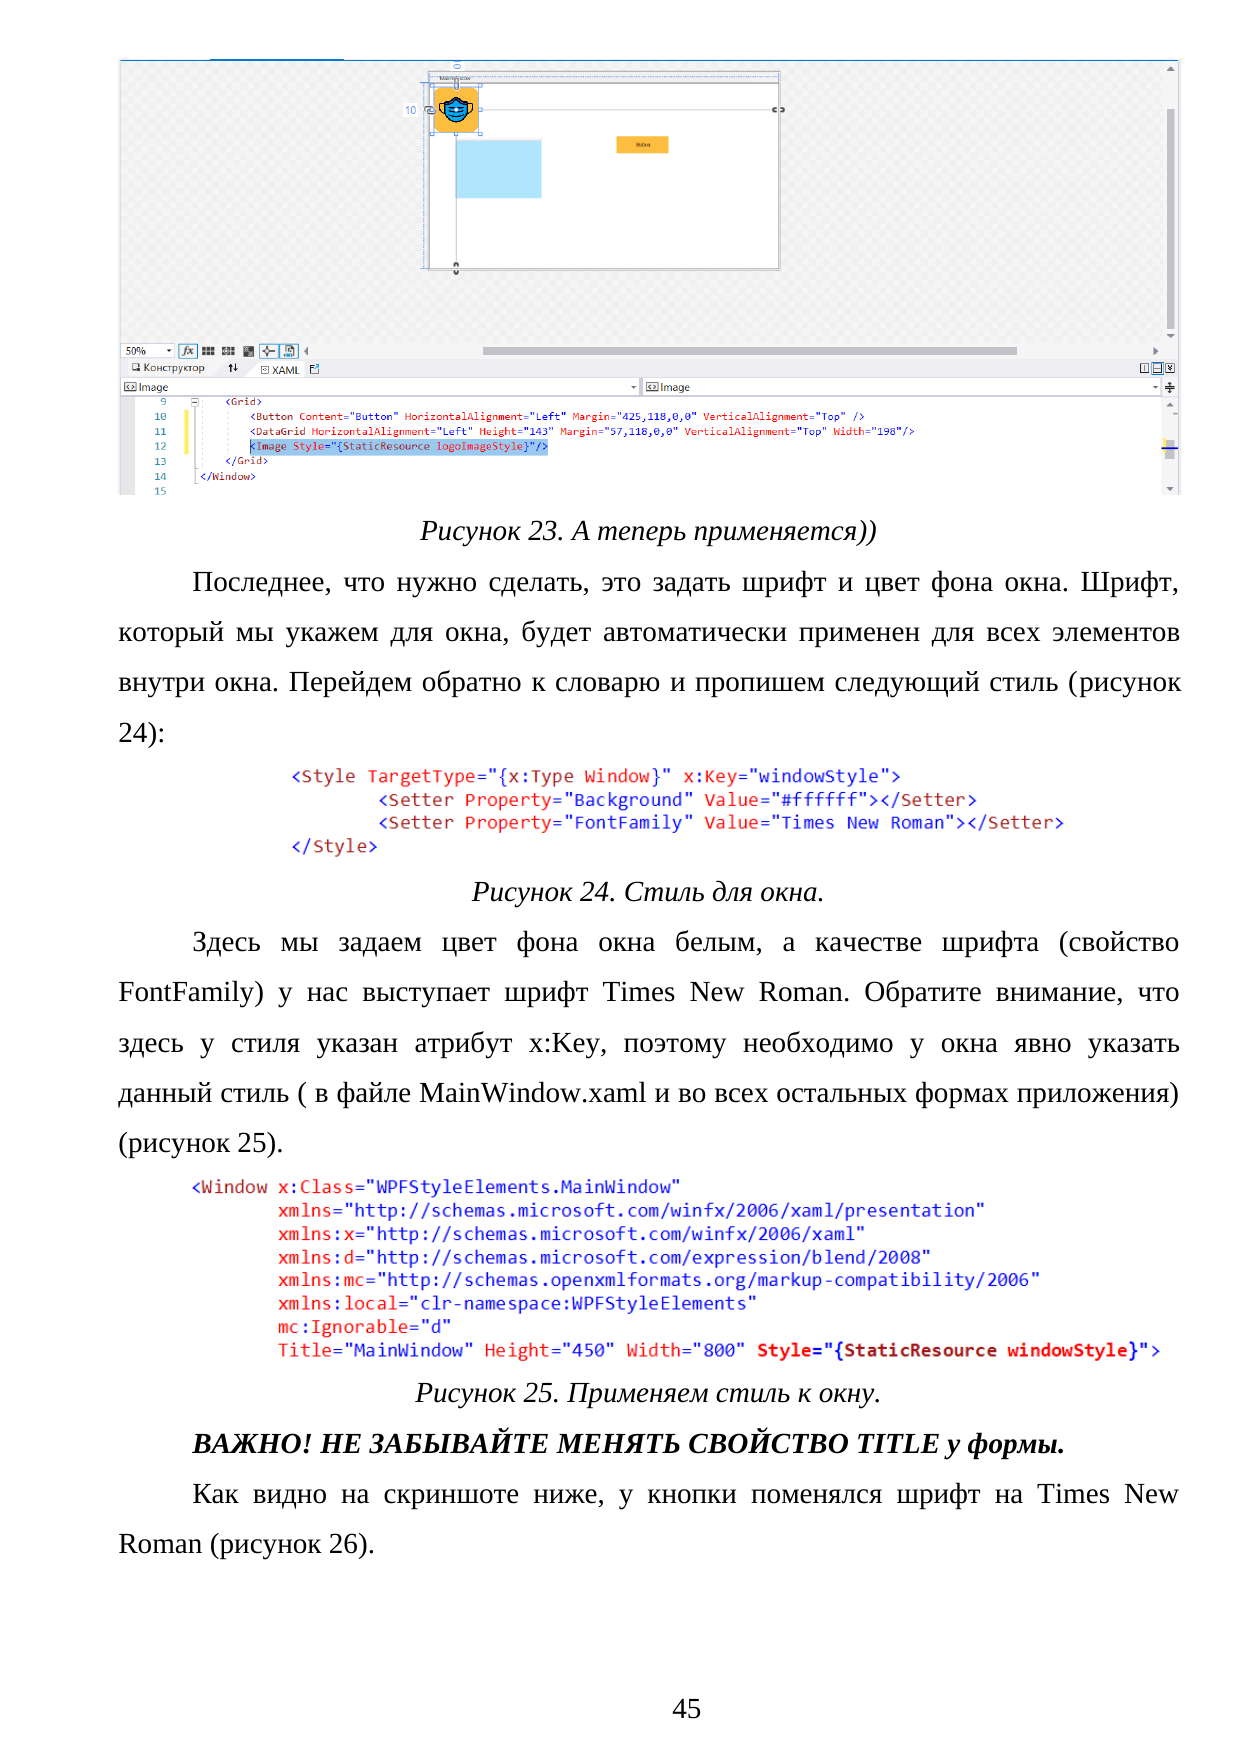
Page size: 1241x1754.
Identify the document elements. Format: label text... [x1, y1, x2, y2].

text Рисунок 25. Применяем стиль к окну. [118, 1376, 1181, 1409]
text Как видно на скриншоте ниже, у кнопки поменялся шрифт на Times New Roman (рисунок 26). [118, 1476, 1181, 1560]
text Здесь мы задаем цвет фона окна белым, а качестве шрифта (свойство FontFamily) у нас выступает шрифт Times New Roman. Обратите внимание, что здесь у стиля указан атрибут x:Key, поэтому необходимо у окна явно указать данный стиль ( в файле MainWindow.xaml и во всех остальных формах приложения) (рисунок 25). [118, 924, 1181, 1159]
text ВАЖНО! НЕ ЗАБЫВАЙТЕ МЕНЯТЬ СВОЙСТВО TITLE у формы. [118, 1426, 1181, 1459]
picture [291, 765, 1082, 860]
picture [118, 59, 1182, 495]
text Последнее, что нужно сделать, это задать шрифт и цвет фона окна. Шрифт, который мы укажем для окна, будет автоматически применен для всех элементов внутри окна. Перейдем обратно к словарю и пропишем следующий стиль (рисунок 24): [118, 564, 1181, 748]
text Рисунок 24. Стиль для окна. [118, 874, 1181, 907]
picture [192, 1175, 1167, 1362]
text Рисунок 23. А теперь применяется)) [118, 513, 1181, 547]
